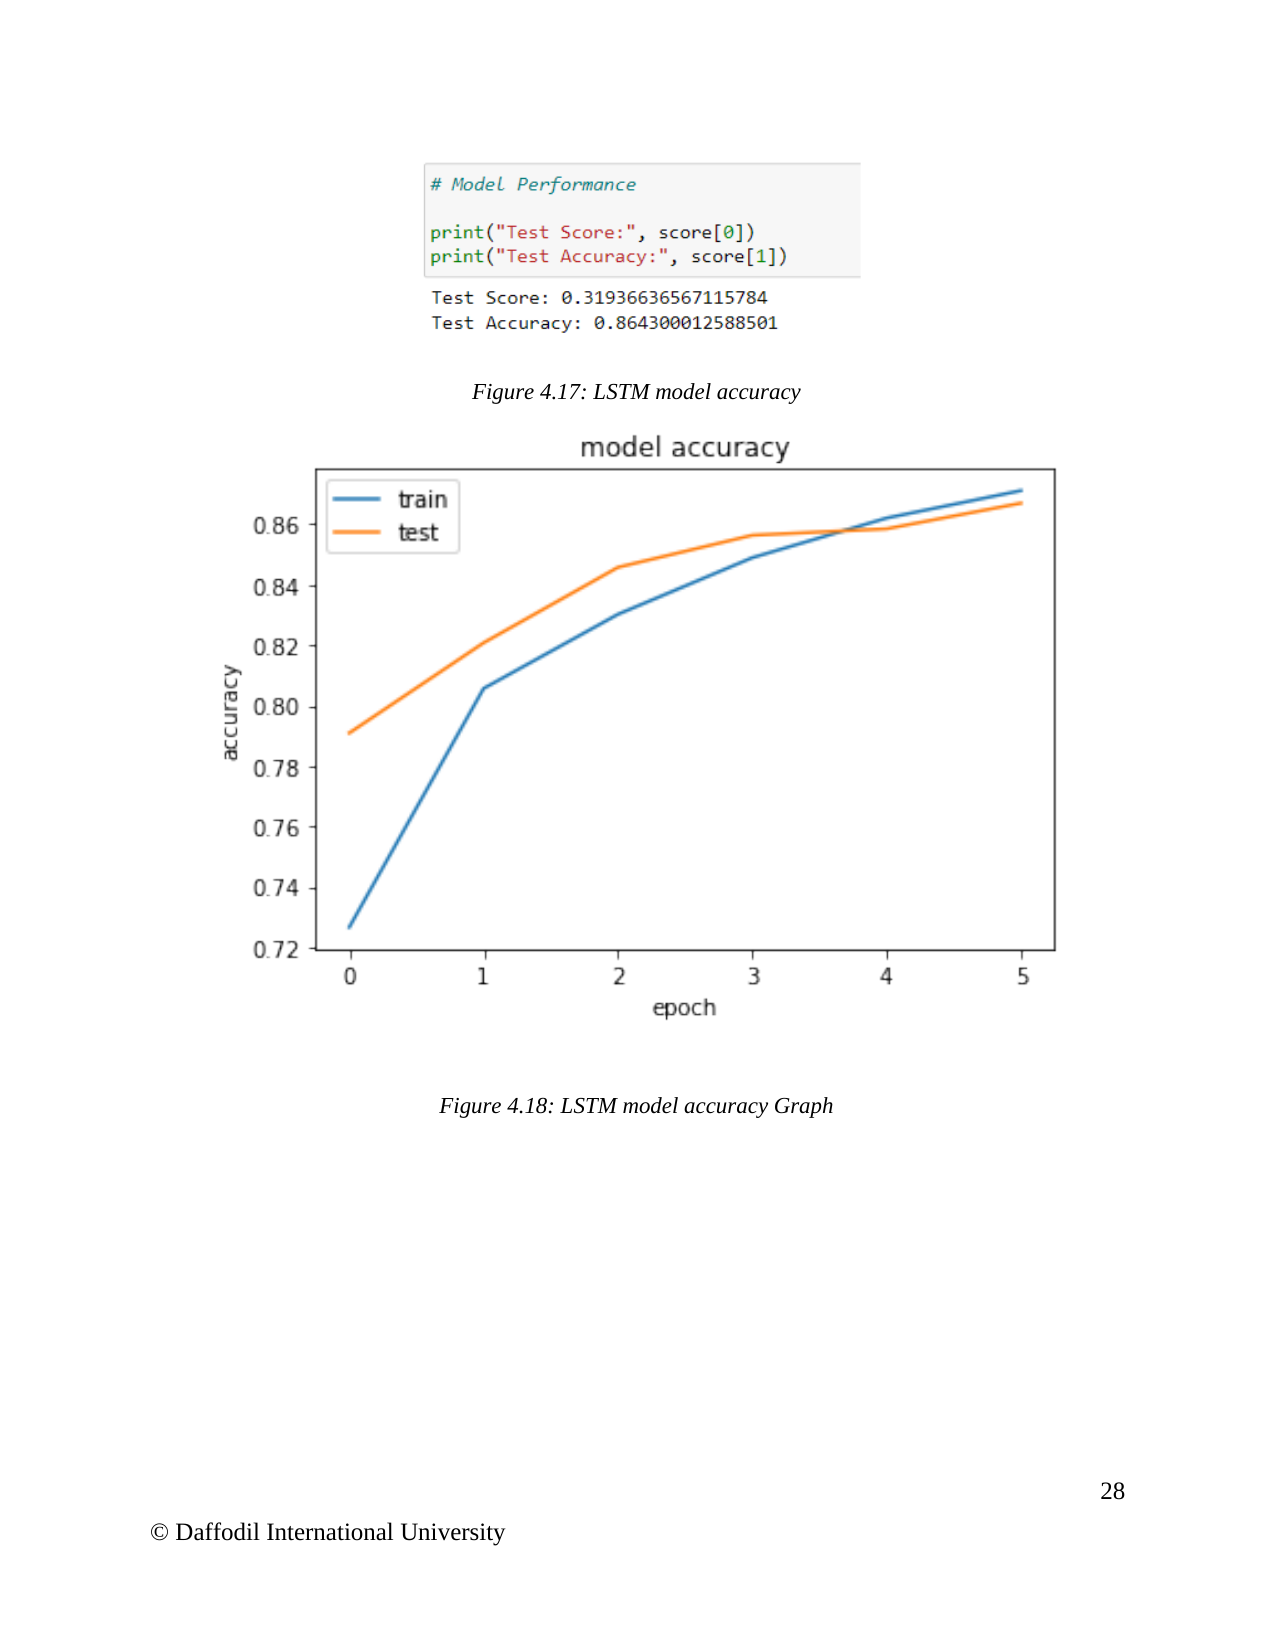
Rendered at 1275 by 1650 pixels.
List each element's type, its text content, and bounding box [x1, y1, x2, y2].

picture [414, 150, 861, 353]
text Figure 4.17: LSTM model accuracy [150, 378, 1125, 404]
picture [205, 420, 1070, 1034]
text Figure 4.18: LSTM model accuracy Graph [150, 1092, 1125, 1119]
